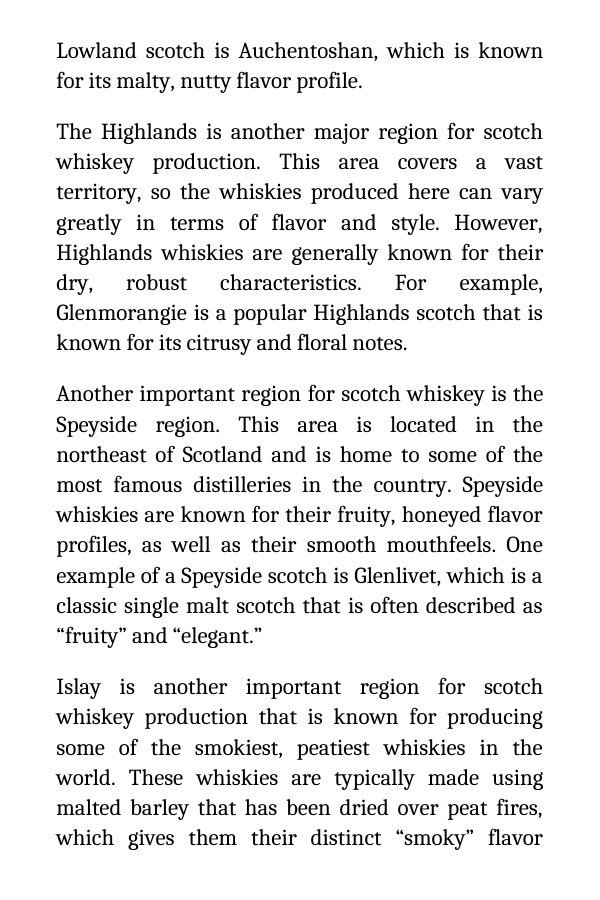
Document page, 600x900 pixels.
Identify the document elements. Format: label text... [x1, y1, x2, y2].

text Another important region for scotch whiskey is the Speyside region. This area is located in the northeast of Scotland and is home to some of the most famous distilleries in the country. Speyside whiskies are known for their fruity, honeyed flavor profiles, as well as their smooth mouthfeels. One example of a Speyside scotch is Glenlivet, which is a classic single malt scotch that is often described as “fruity” and “elegant.” [56, 381, 544, 649]
text The Highlands is another major region for scotch whiskey production. This area covers a vast territory, so the whiskies produced here can vary greatly in terms of flavor and style. However, Highlands whiskies are generally known for their dry, robust characteristics. For example, Glenmorangie is a popular Highlands scotch that is known for its citrusy and floral notes. [56, 119, 544, 357]
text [56, 37, 544, 94]
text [56, 674, 544, 851]
